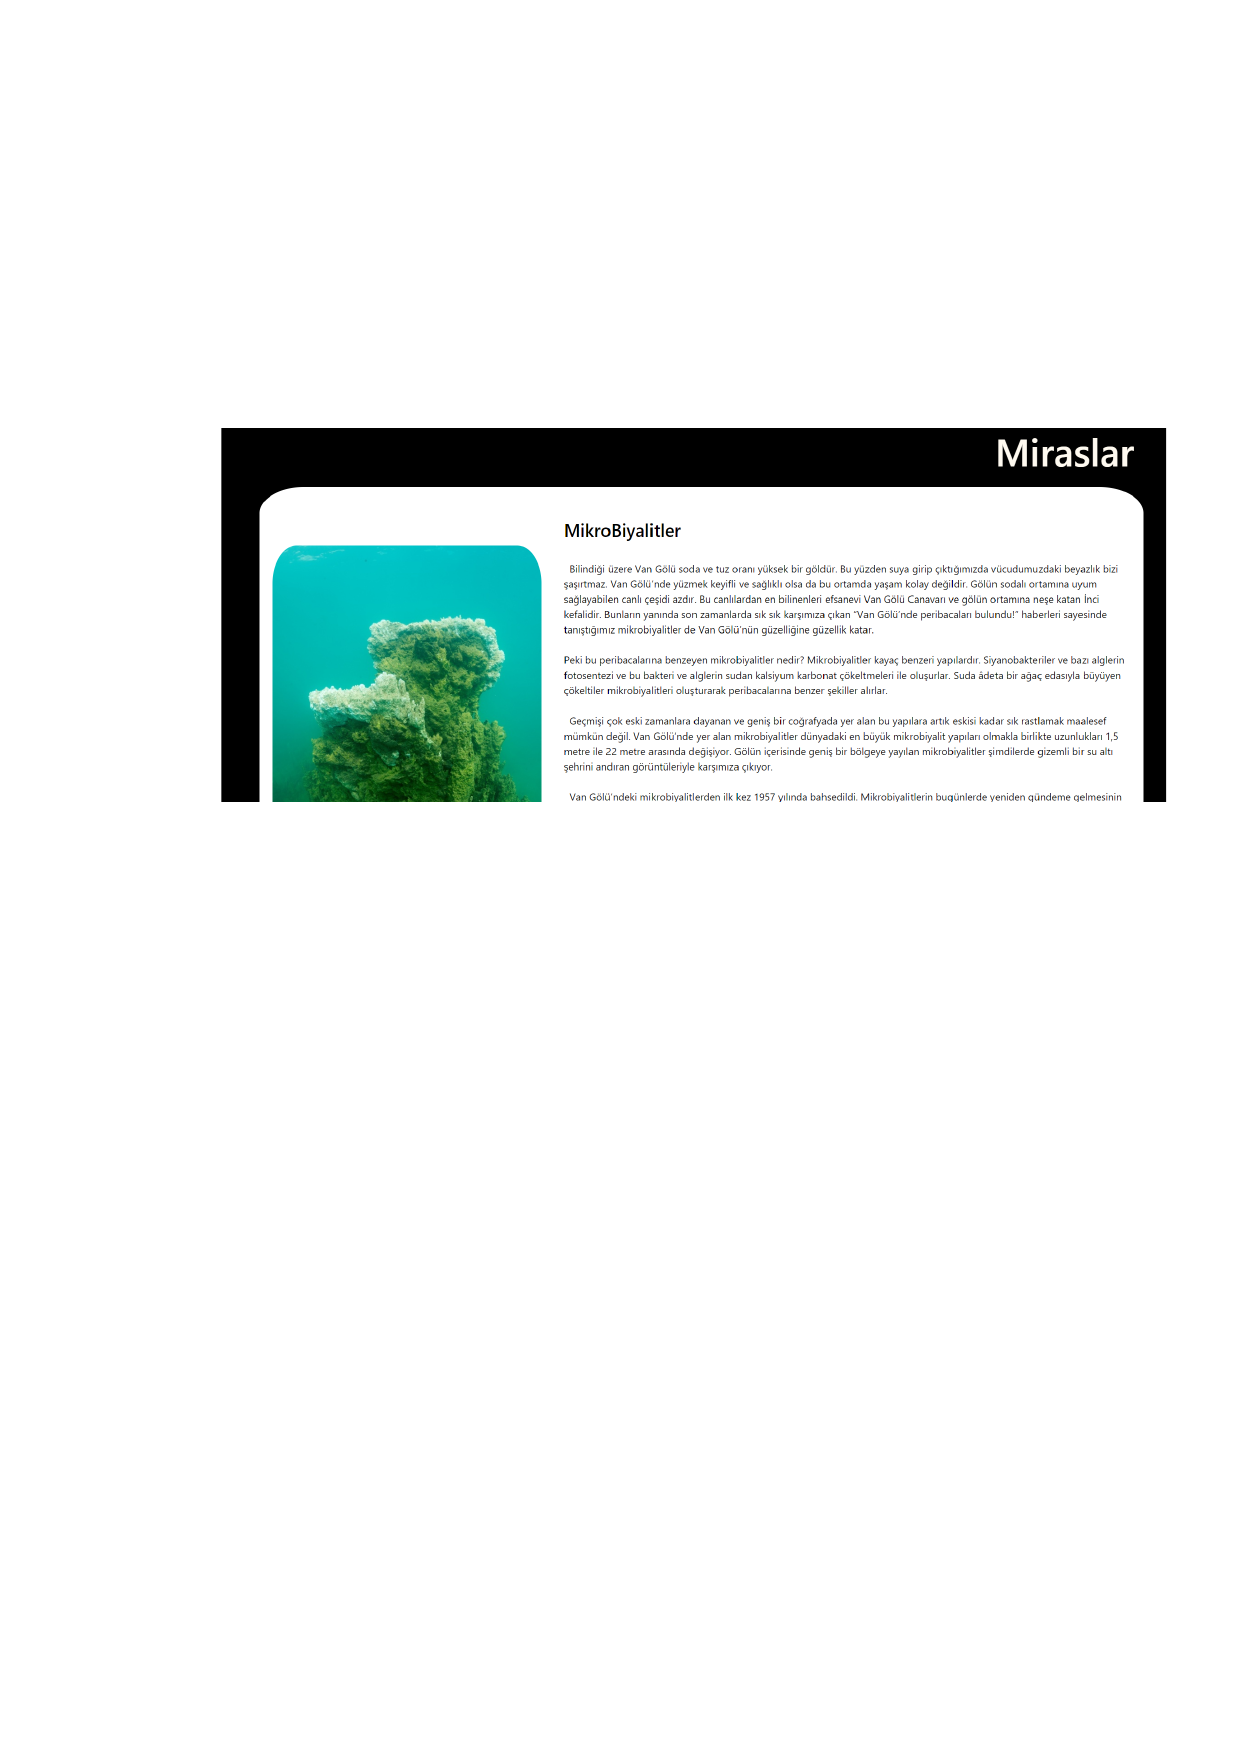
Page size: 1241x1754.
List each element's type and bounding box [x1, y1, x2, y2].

picture [221, 428, 1167, 802]
